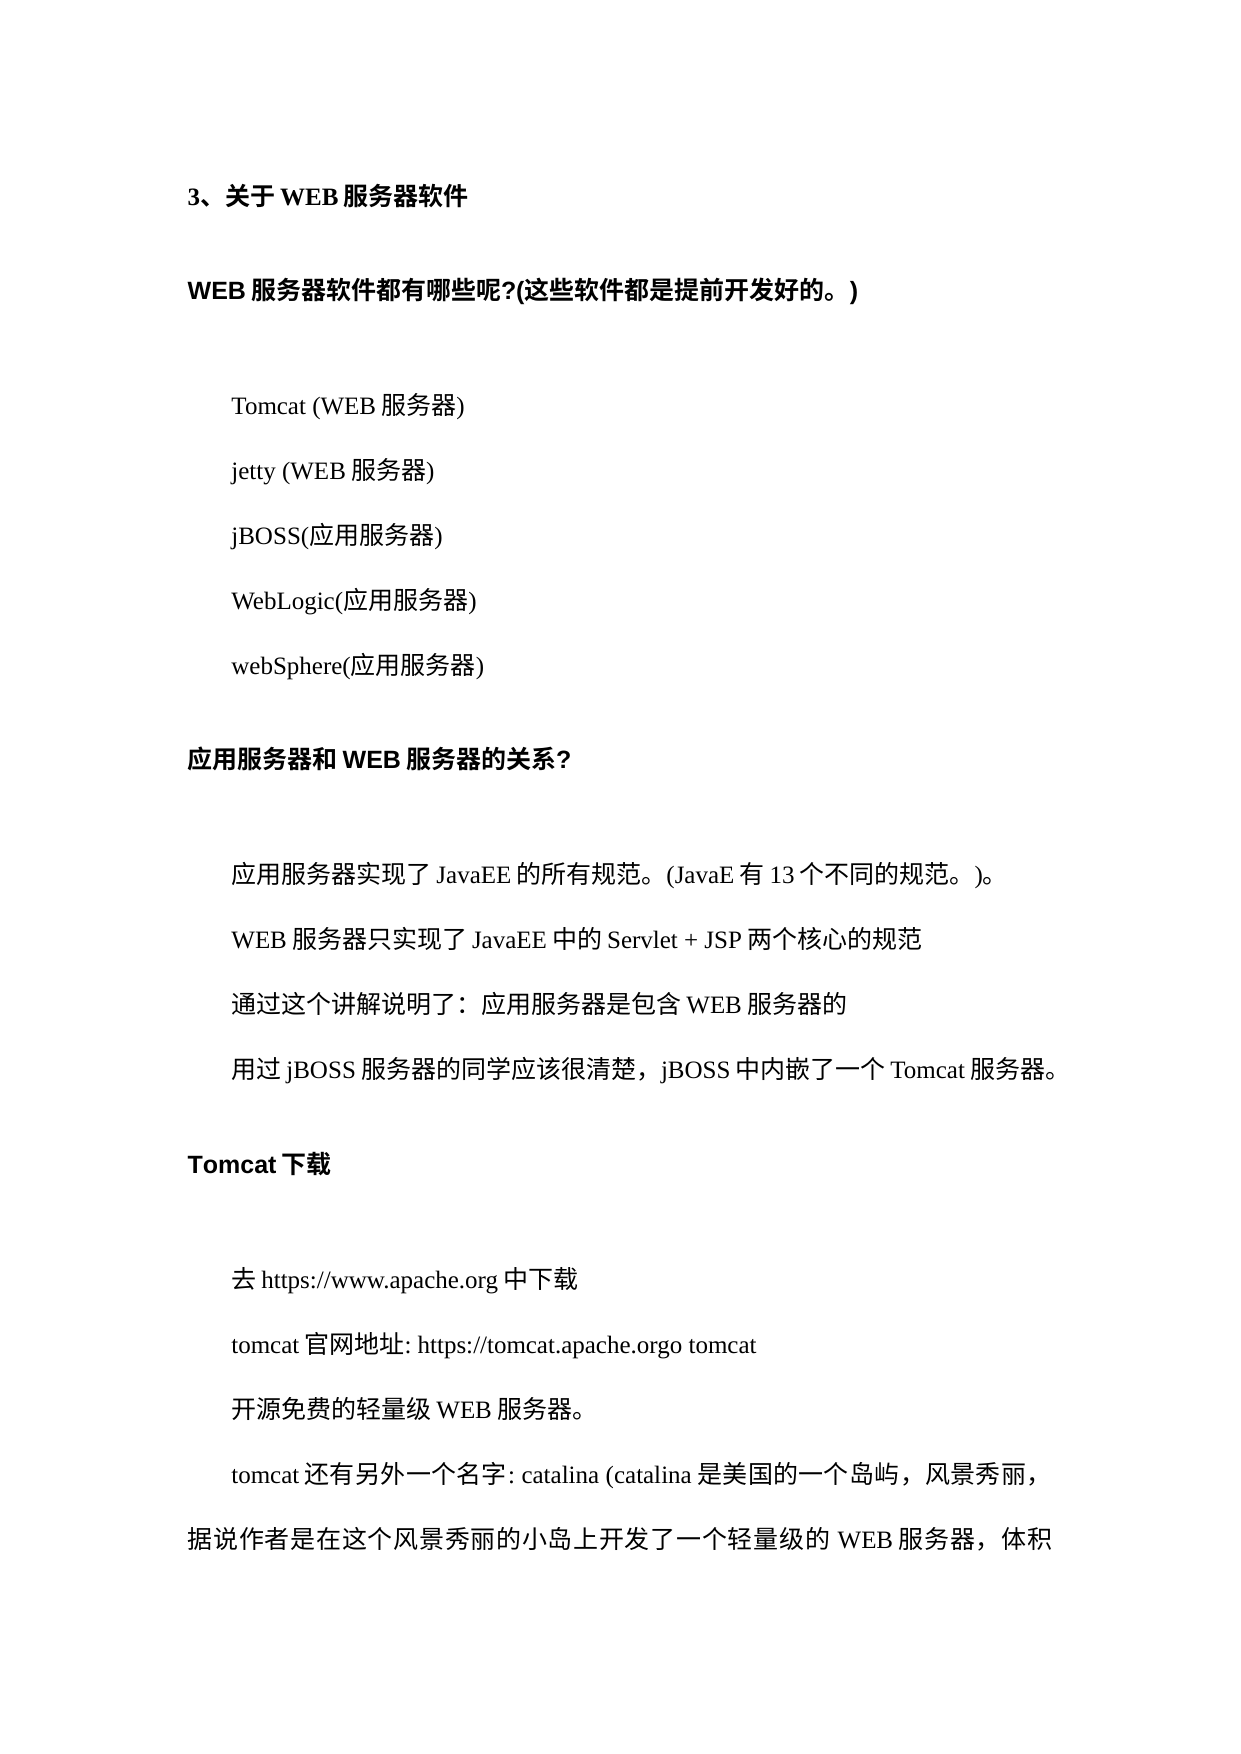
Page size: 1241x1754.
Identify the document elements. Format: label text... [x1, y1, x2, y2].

text 通过这个讲解说明了：应用服务器是包含WEB服务器的 [187, 971, 1053, 1036]
text 应用服务器实现了JavaEE的所有规范。(JavaE有13个不同的规范。)。 [187, 841, 1053, 906]
text Tomcat (WEB服务器) [187, 371, 1053, 436]
subtitle Tomcat下载 [187, 1130, 1053, 1195]
text WEB服务器只实现了JavaEE中的Servlet + JSP两个核心的规范 [187, 906, 1053, 971]
text jetty (WEB服务器) [187, 436, 1053, 501]
text 用过jBOSS服务器的同学应该很清楚，jBOSS中内嵌了一个Tomcat服务器。 [187, 1036, 1053, 1101]
subtitle WEB服务器软件都有哪些呢?(这些软件都是提前开发好的。) [187, 256, 1053, 321]
text 开源免费的轻量级WEB服务器。 [187, 1375, 1053, 1440]
subtitle 应用服务器和WEB服务器的关系? [187, 725, 1053, 790]
text WebLogic(应用服务器) [187, 566, 1053, 631]
text 去https://www.apache.org中下载 [187, 1245, 1053, 1310]
subtitle 3、关于WEB服务器软件 [187, 162, 1053, 227]
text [187, 1440, 1053, 1570]
text jBOSS(应用服务器) [187, 501, 1053, 566]
text tomcat官网地址: https://tomcat.apache.orgo tomcat [187, 1310, 1053, 1375]
text webSphere(应用服务器) [187, 631, 1053, 696]
